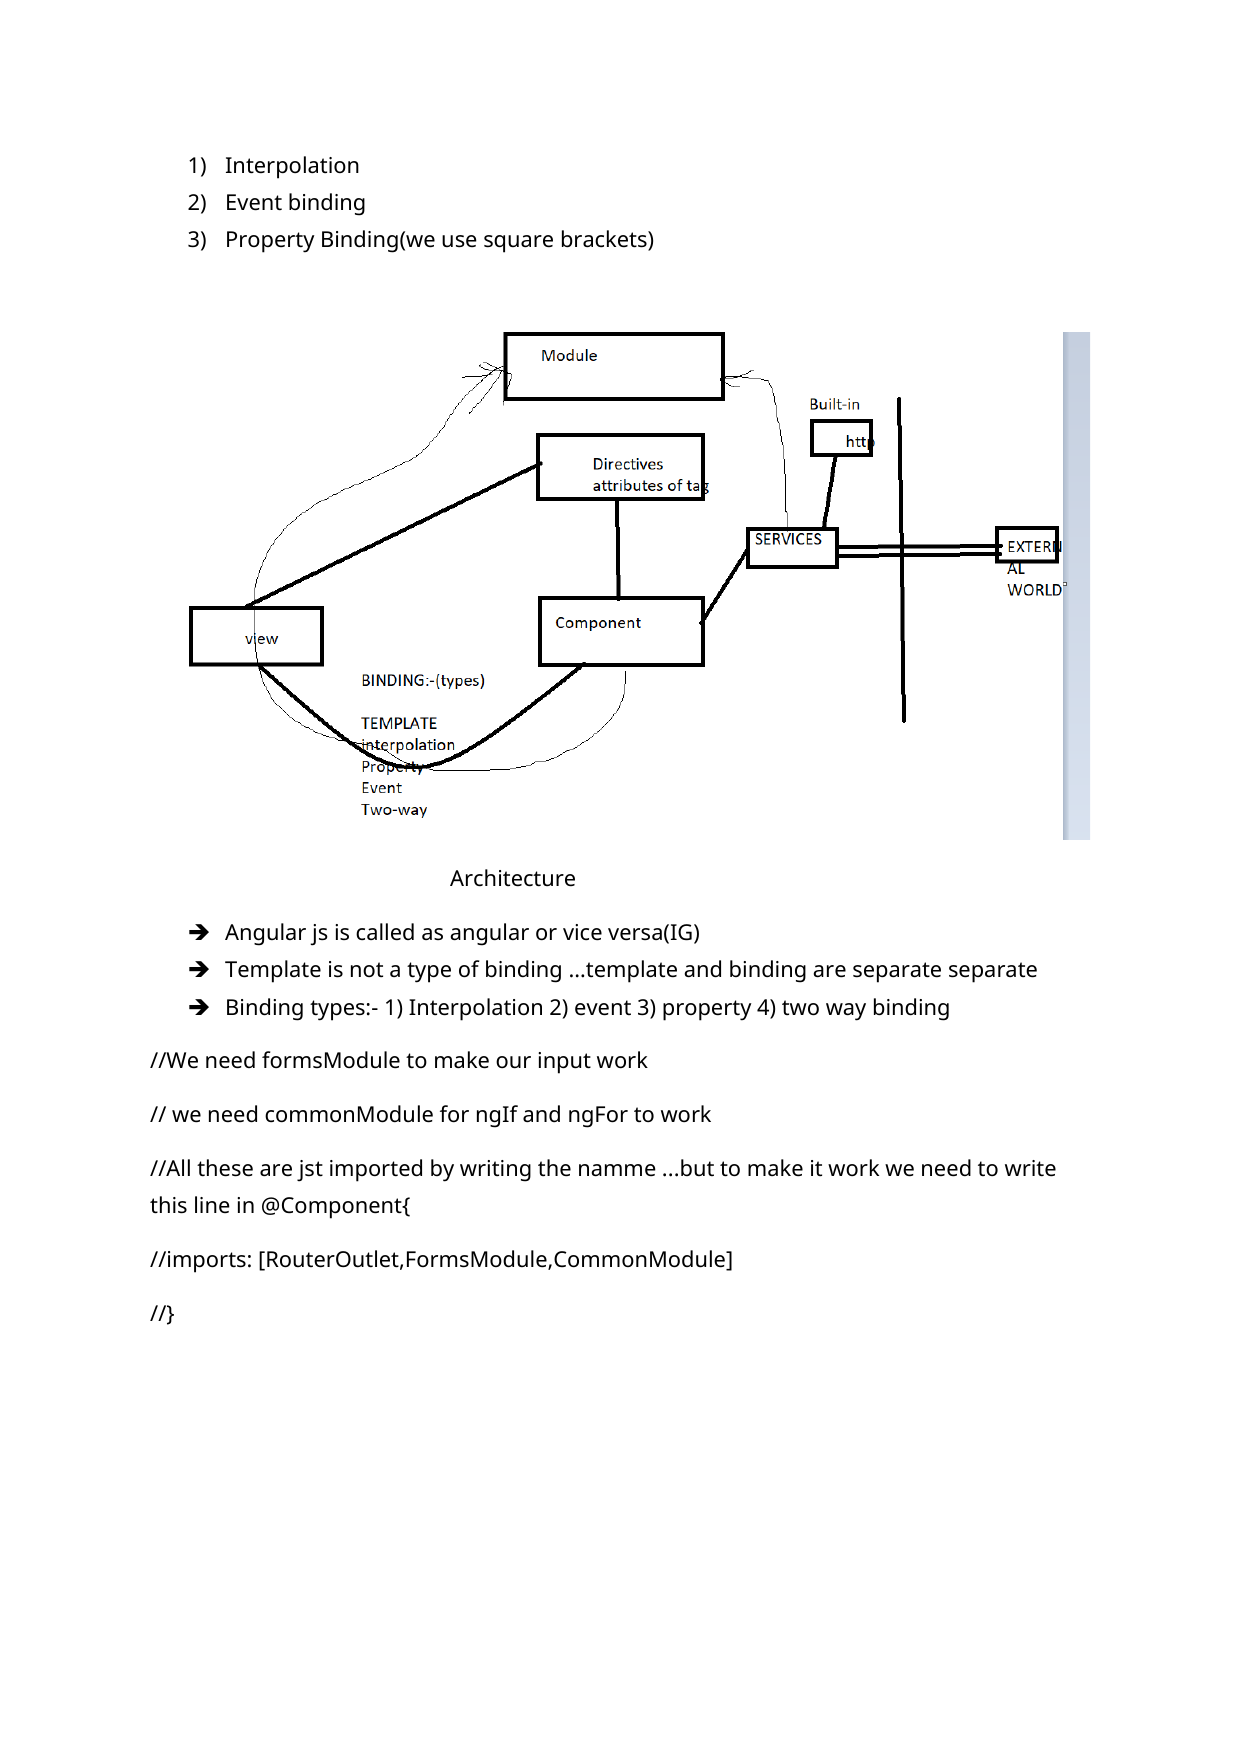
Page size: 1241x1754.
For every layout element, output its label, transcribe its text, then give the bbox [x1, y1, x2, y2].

text // we need commonModule for ngIf and ngFor to work [150, 1099, 1090, 1129]
list Property Binding(we use square brackets) [187, 224, 1090, 254]
list Interpolation [187, 150, 1090, 180]
text //imports: [RouterOutlet,FormsModule,CommonModule] [150, 1244, 1090, 1274]
picture [150, 332, 1091, 840]
list Angular js is called as angular or vice versa(IG) [187, 917, 1090, 947]
text //We need formsModule to make our input work [150, 1045, 1090, 1075]
text Architecture [150, 863, 1090, 893]
text //} [150, 1298, 1090, 1328]
list Binding types:- 1) Interpolation 2) event 3) property 4) two way binding [187, 991, 1090, 1021]
list Event binding [187, 187, 1090, 217]
text //All these are jst imported by writing the namme ...but to make it work we need to write this line in @Component{ [150, 1153, 1090, 1220]
list Template is not a type of binding …template and binding are separate separate [187, 954, 1090, 984]
